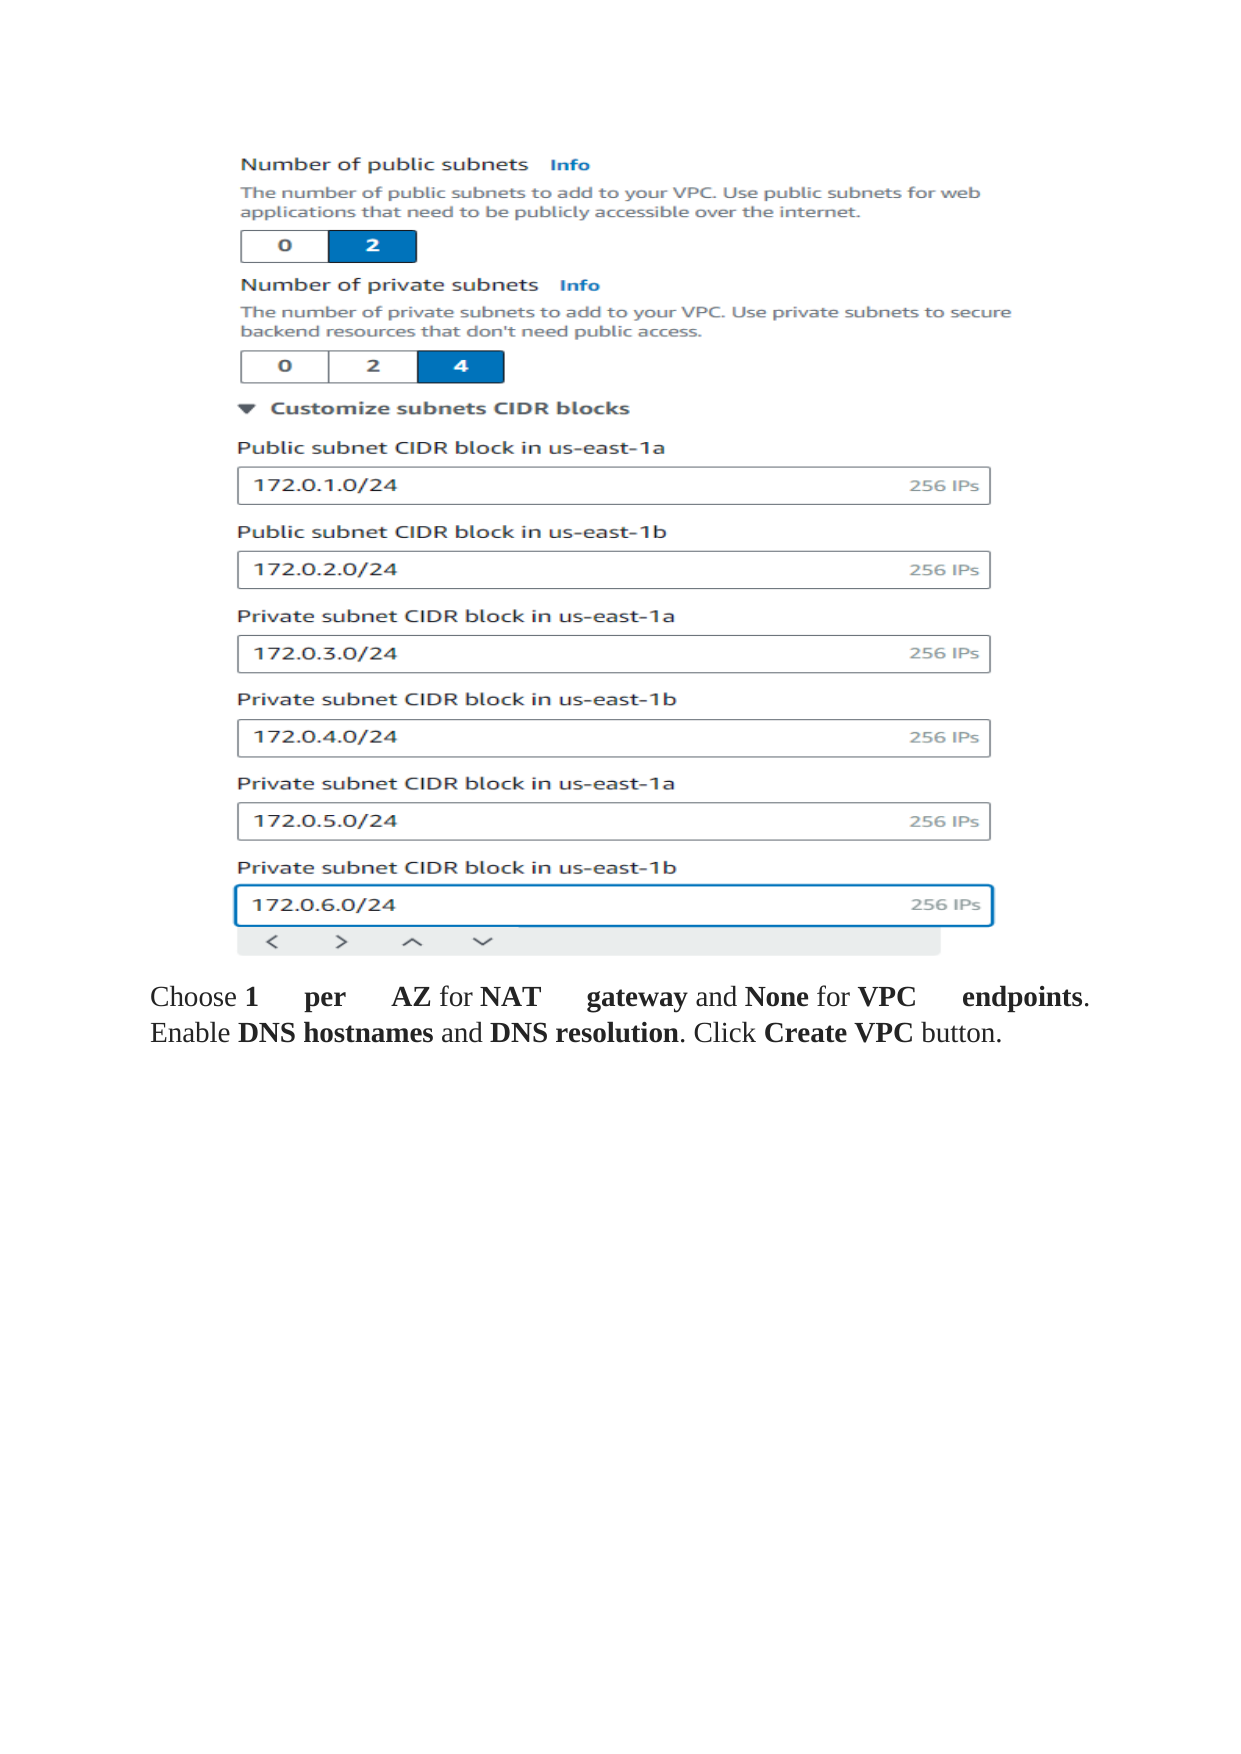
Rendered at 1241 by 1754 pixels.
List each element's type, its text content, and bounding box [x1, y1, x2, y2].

picture [225, 150, 1038, 960]
text Choose 1 per AZ for NAT gateway and None for VPC endpoints. Enable DNS hostnames and DNS resolution. Click Create VPC button. [150, 979, 1090, 1048]
